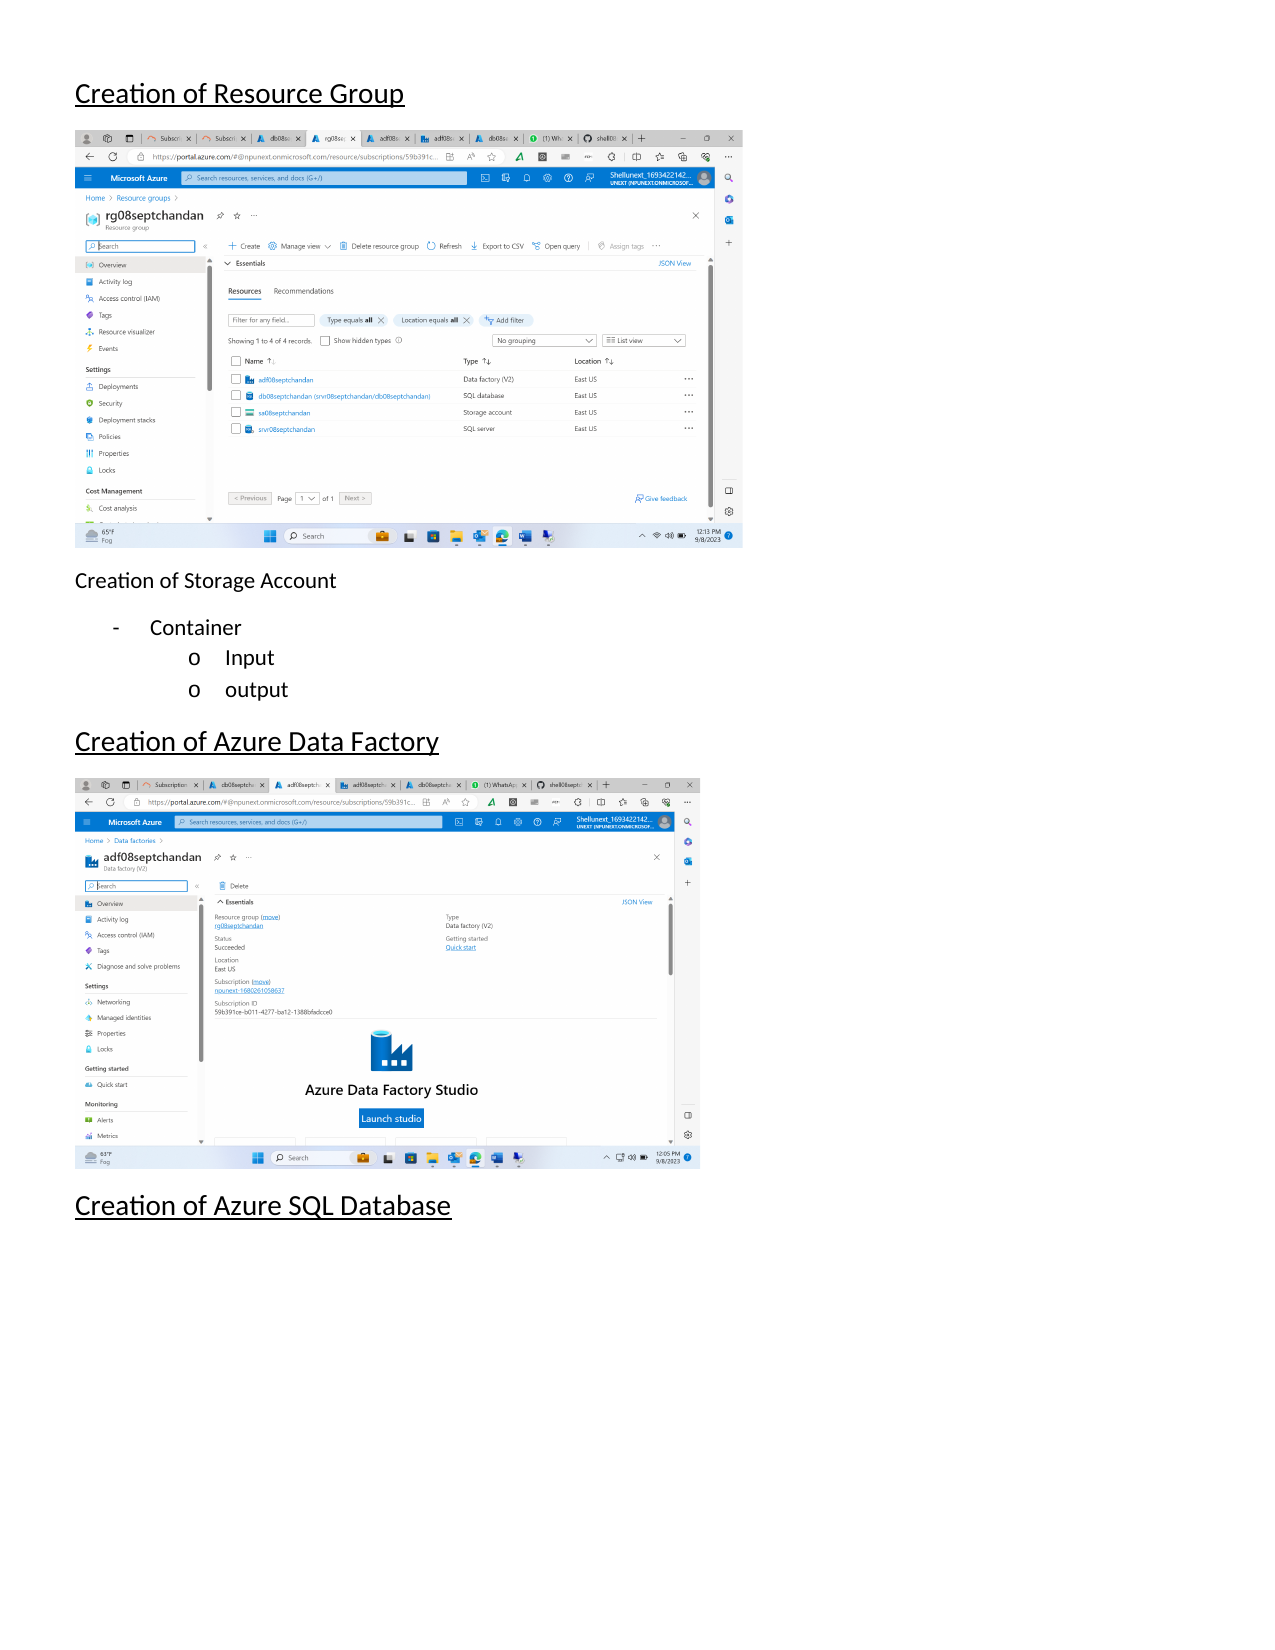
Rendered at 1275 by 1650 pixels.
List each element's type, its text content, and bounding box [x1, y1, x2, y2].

list Container [112, 613, 1200, 641]
text Creation of Azure Data Factory [75, 723, 1200, 758]
list Input [187, 643, 1200, 672]
picture [75, 778, 700, 1169]
text Creation of Azure SQL Database [75, 1187, 1200, 1223]
list output [187, 675, 1200, 704]
text Creation of Storage Account [75, 566, 1200, 594]
picture [75, 130, 743, 548]
text Creation of Resource Group [75, 75, 1200, 111]
